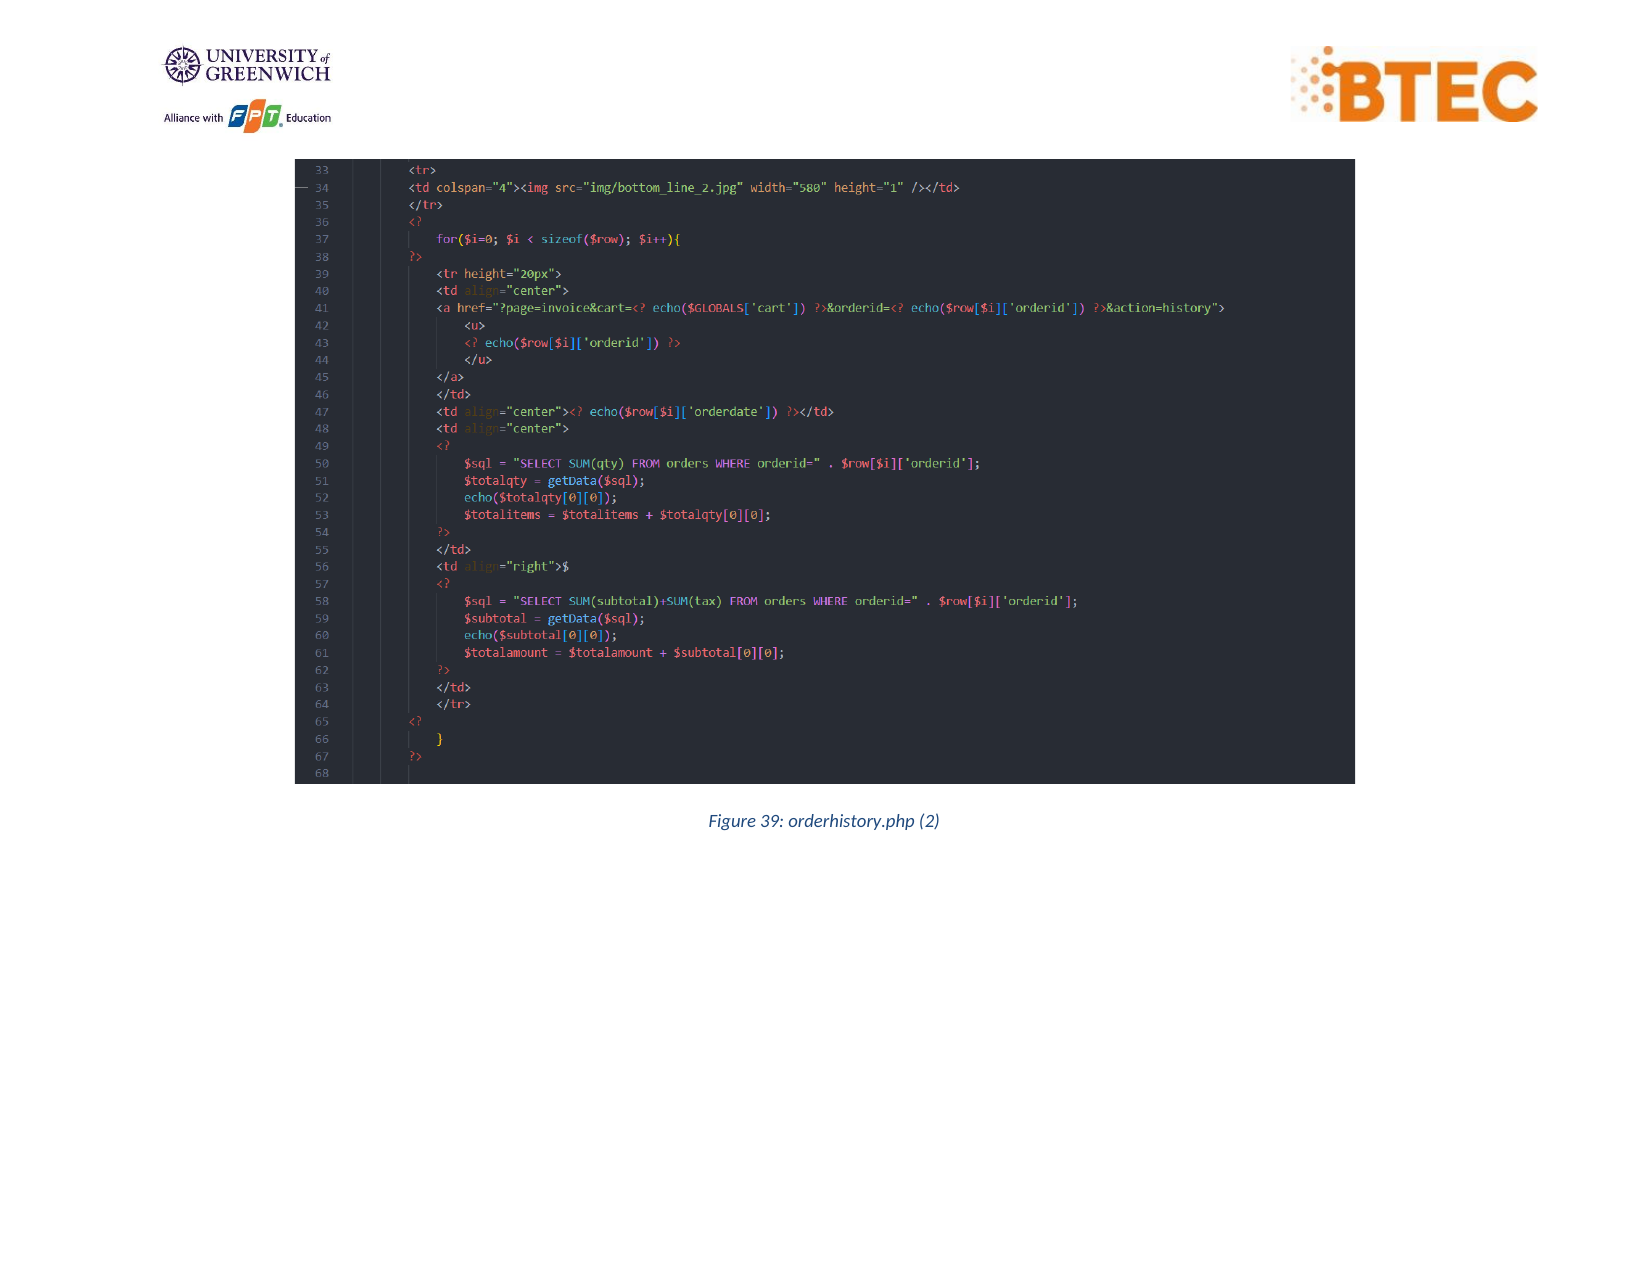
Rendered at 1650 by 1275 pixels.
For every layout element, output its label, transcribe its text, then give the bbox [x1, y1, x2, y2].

picture [1290, 46, 1538, 122]
picture [150, 32, 343, 144]
picture [294, 159, 1356, 784]
text Figure 39: orderhistory.php (2) [150, 809, 1500, 832]
